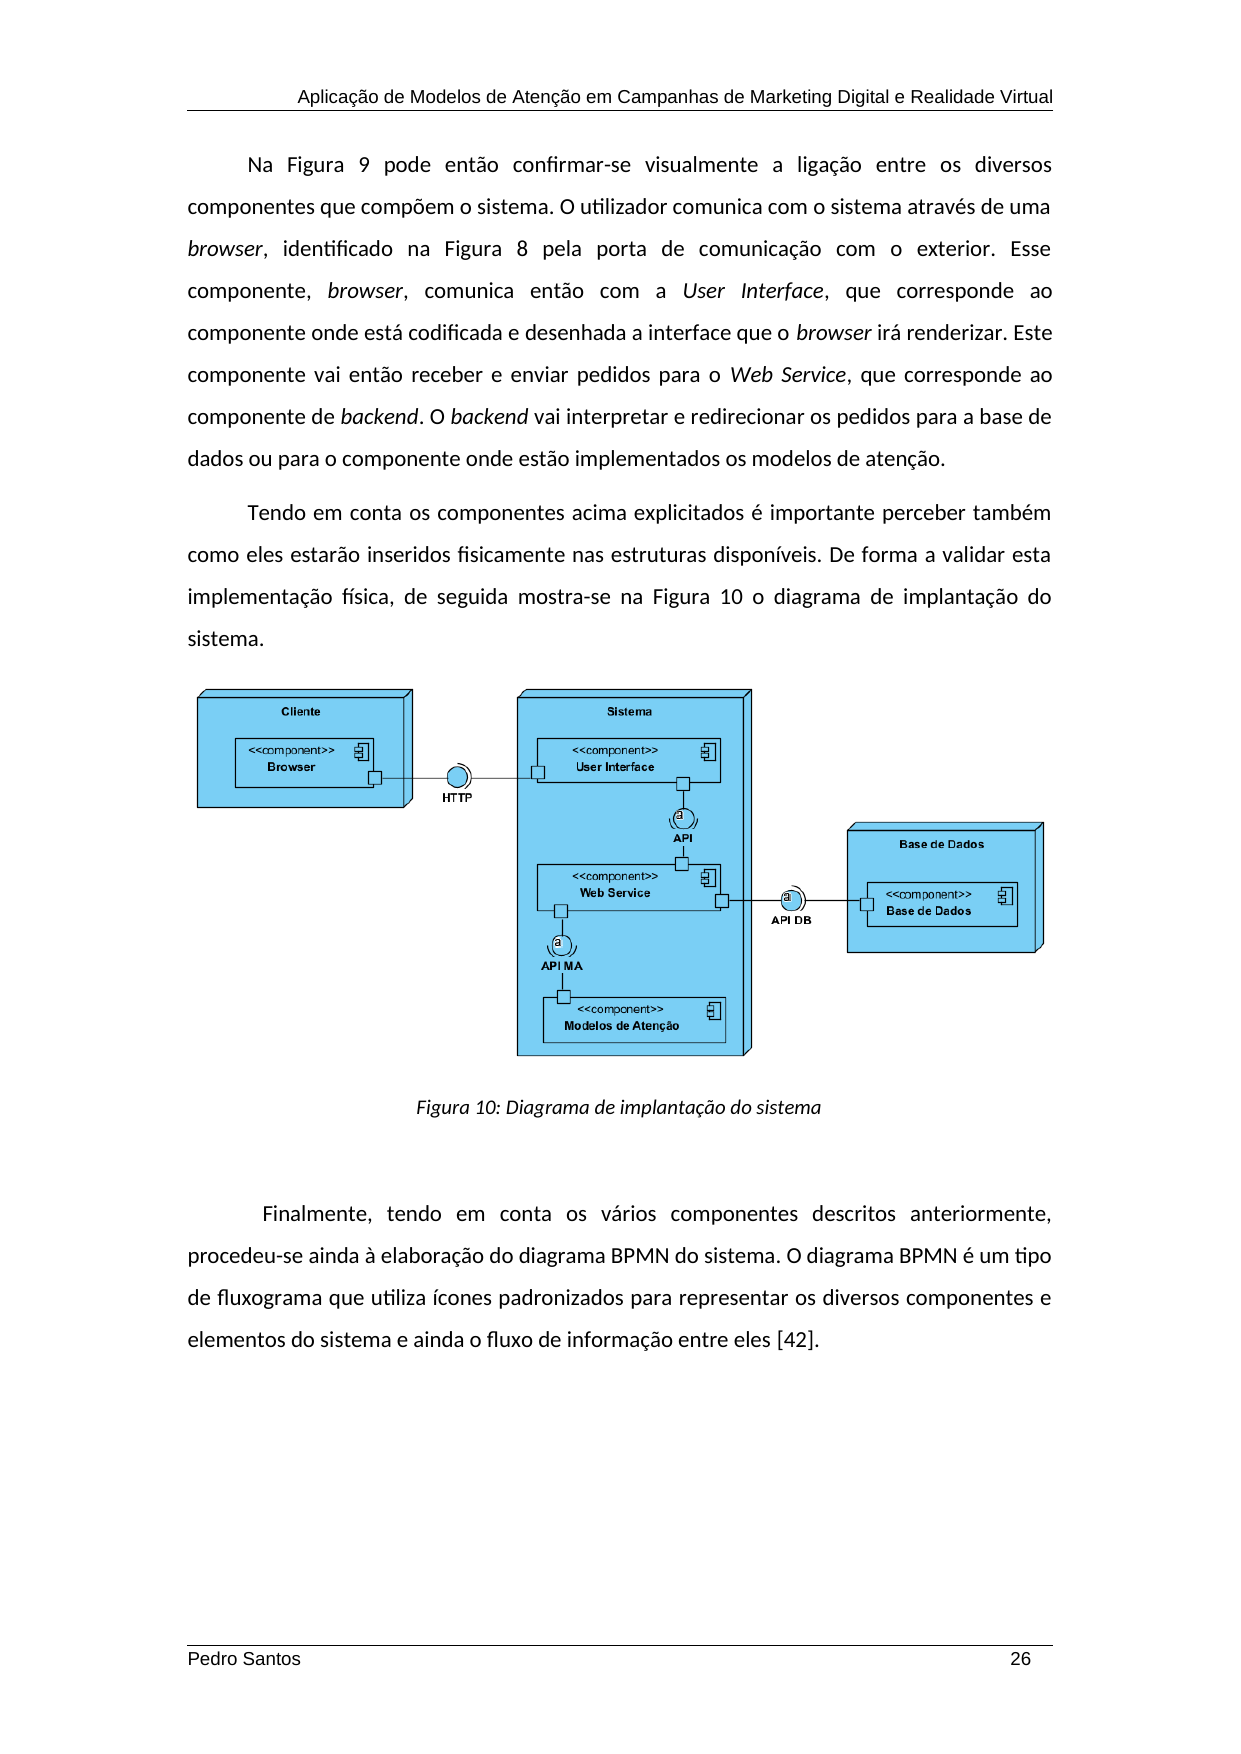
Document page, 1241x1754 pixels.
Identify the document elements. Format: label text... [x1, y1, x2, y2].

picture [187, 678, 1053, 1068]
text Figura 10: Diagrama de implantação do sistema [187, 1094, 1053, 1119]
text Na Figura 9 pode então confirmar-se visualmente a ligação entre os diversos componentes que compõem o sistema. O utilizador comunica com o sistema através de uma browser, identificado na Figura 8 pela porta de comunicação com o exterior. Esse componente, browser, comunica então com a User Interface, que corresponde ao componente onde está codificada e desenhada a interface que o browser irá renderizar. Este componente vai então receber e enviar pedidos para o Web Service, que corresponde ao componente de backend. O backend vai interpretar e redirecionar os pedidos para a base de dados ou para o componente onde estão implementados os modelos de atenção. [187, 150, 1053, 472]
text Finalmente, tendo em conta os vários componentes descritos anteriormente, procedeu-se ainda à elaboração do diagrama BPMN do sistema. O diagrama BPMN é um tipo de fluxograma que utiliza ícones padronizados para representar os diversos componentes e elementos do sistema e ainda o fluxo de informação entre eles [42]. [187, 1199, 1053, 1353]
text Tendo em conta os componentes acima explicitados é importante perceber também como eles estarão inseridos fisicamente nas estruturas disponíveis. De forma a validar esta implementação física, de seguida mostra-se na Figura 10 o diagrama de implantação do sistema. [187, 498, 1053, 652]
